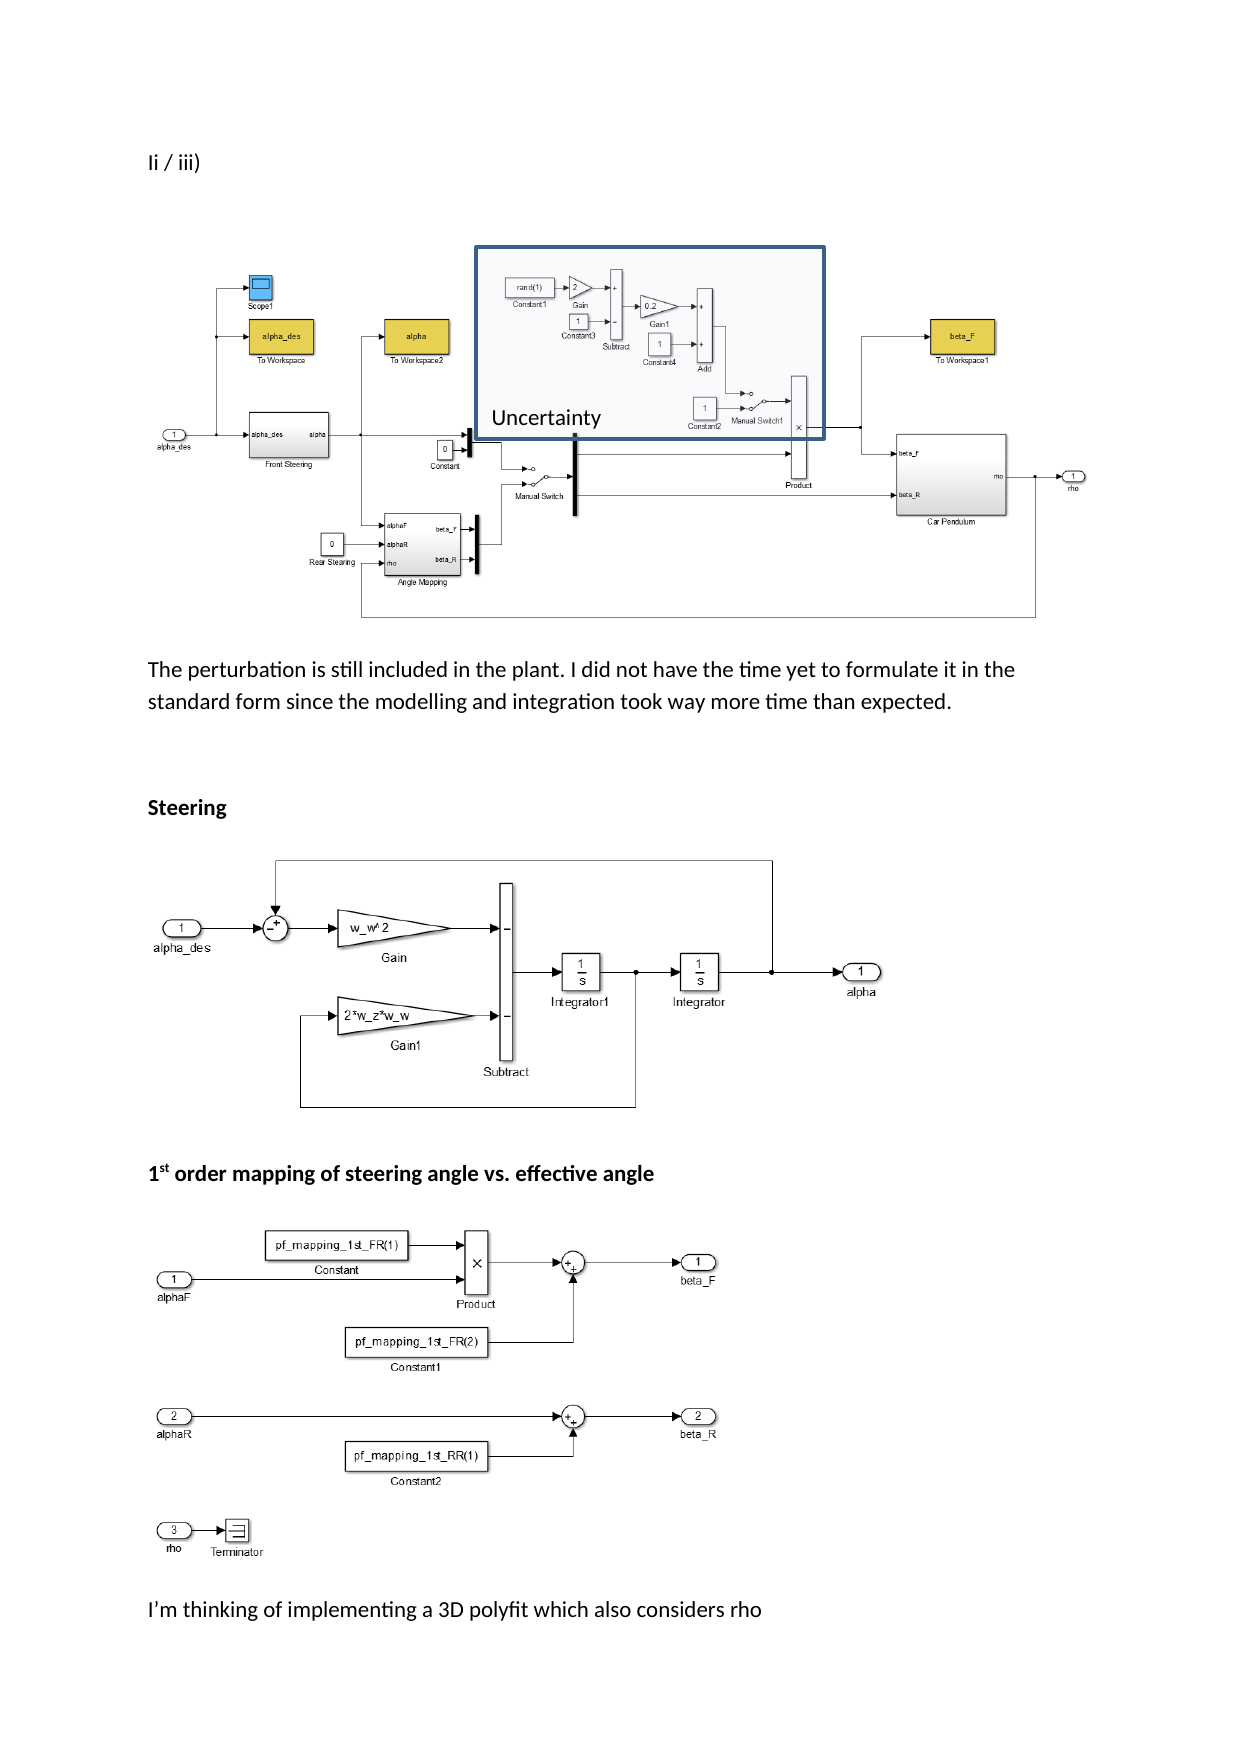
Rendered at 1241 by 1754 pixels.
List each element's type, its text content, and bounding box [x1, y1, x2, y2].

text The perturbation is still included in the plant. I did not have the time yet to formulate it in the standard form since the modelling and integration took way more time than expected. [148, 655, 1093, 715]
text Steering [148, 793, 1093, 821]
picture [147, 846, 897, 1135]
picture [147, 1212, 738, 1570]
text Ii / iii) [148, 148, 1093, 176]
text 1st order mapping of steering angle vs. effective angle [148, 1159, 1093, 1187]
picture [147, 253, 1093, 631]
text I’m thinking of implementing a 3D polyfit which also considers rho [148, 1595, 1093, 1623]
table_header Unit [478, 253, 822, 437]
